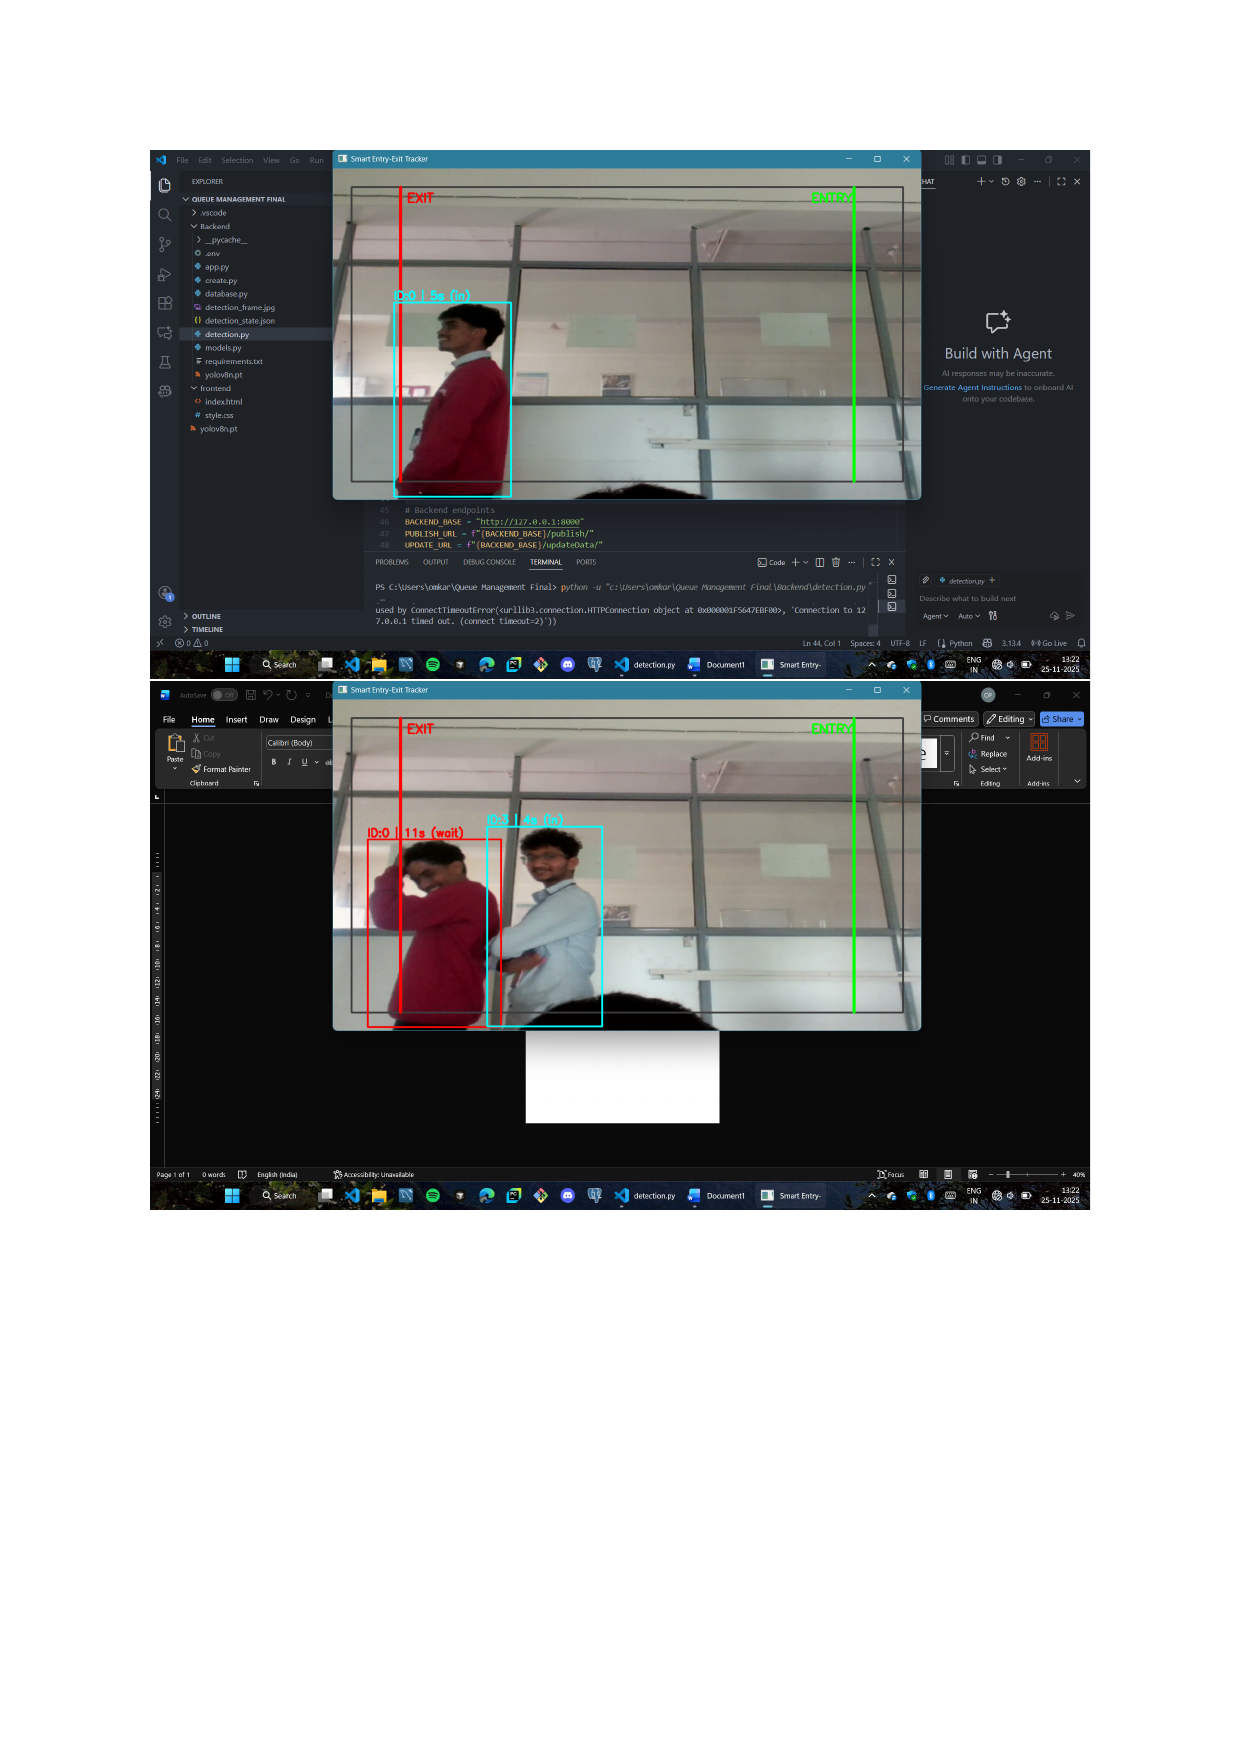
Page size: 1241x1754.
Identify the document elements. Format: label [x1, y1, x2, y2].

picture [150, 150, 1091, 679]
picture [150, 681, 1091, 1210]
